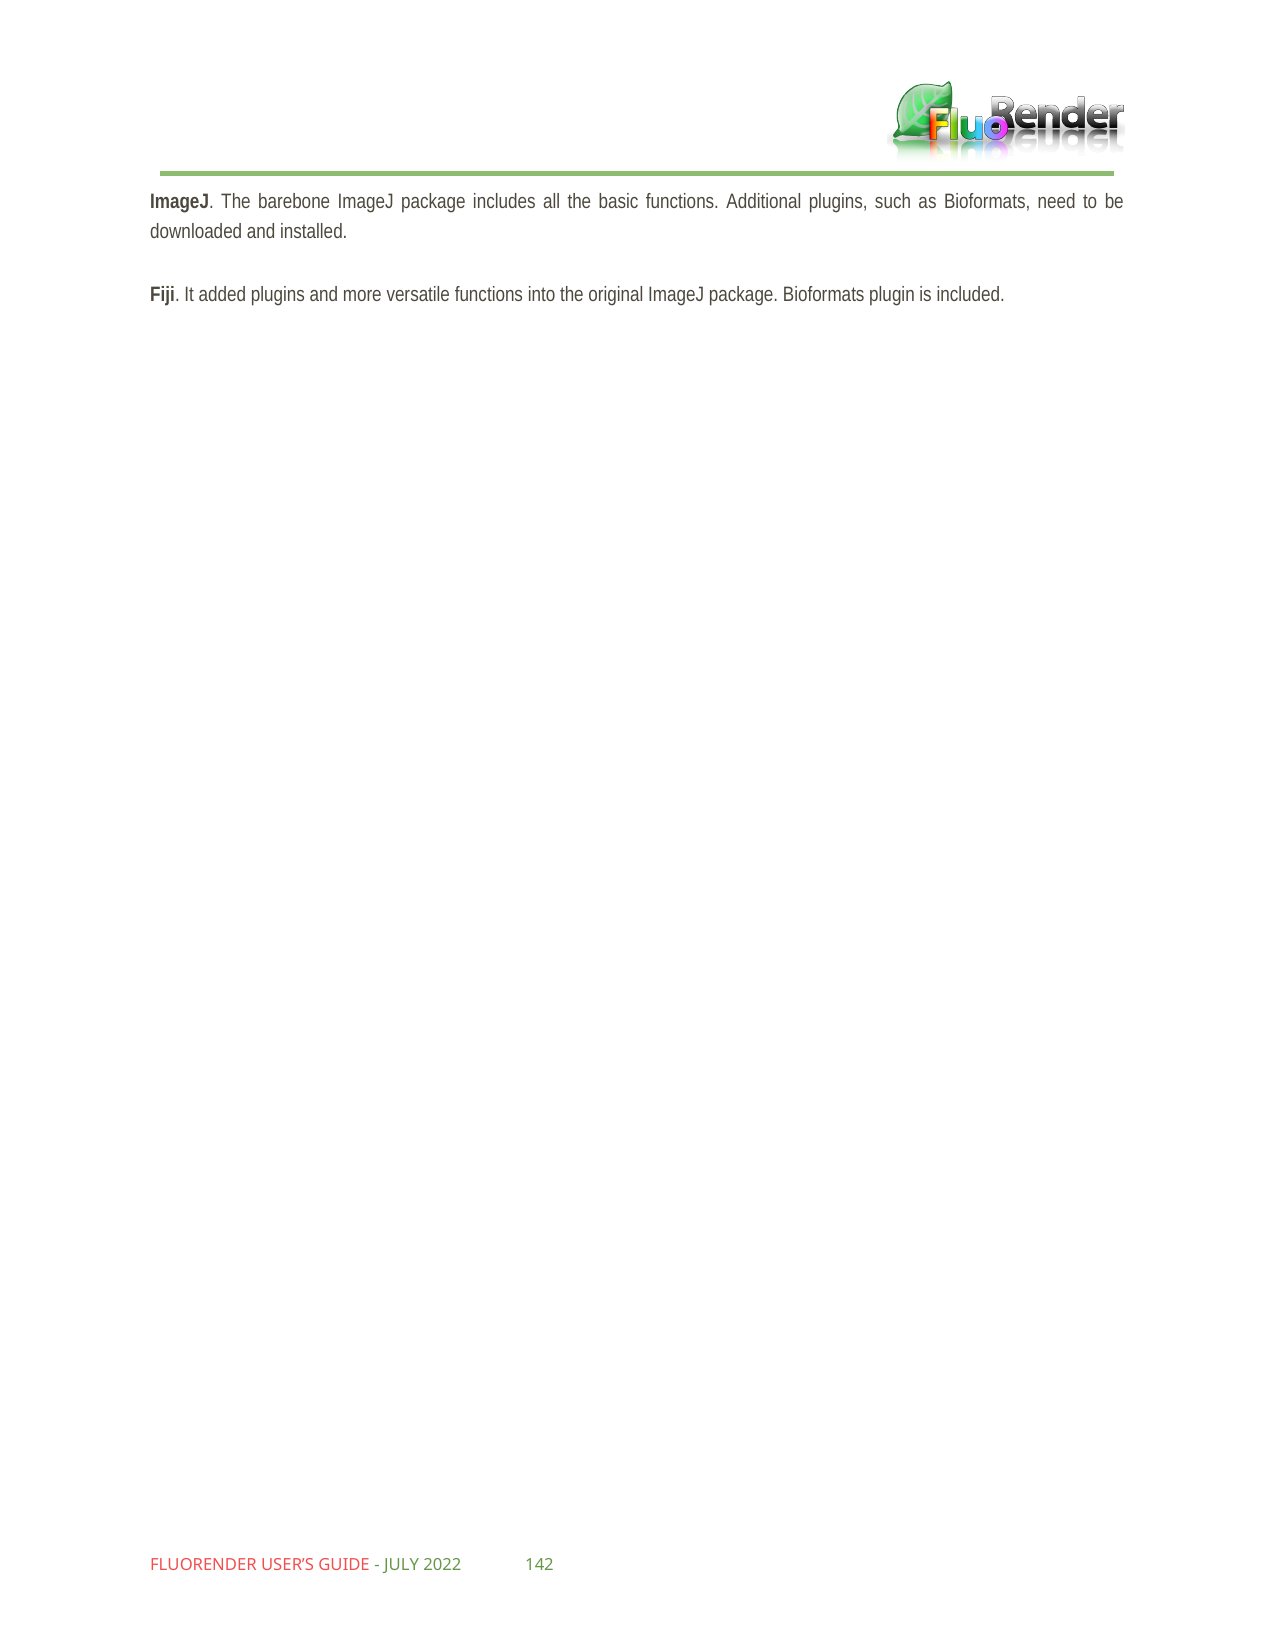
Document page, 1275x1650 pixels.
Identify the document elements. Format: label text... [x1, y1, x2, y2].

picture [887, 75, 1125, 165]
text Fiji. It added plugins and more versatile functions into the original ImageJ package. Bioformats plugin is included. [150, 282, 1125, 306]
text ImageJ. The barebone ImageJ package includes all the basic functions. Additional plugins, such as Bioformats, need to be downloaded and installed. [150, 189, 1125, 243]
